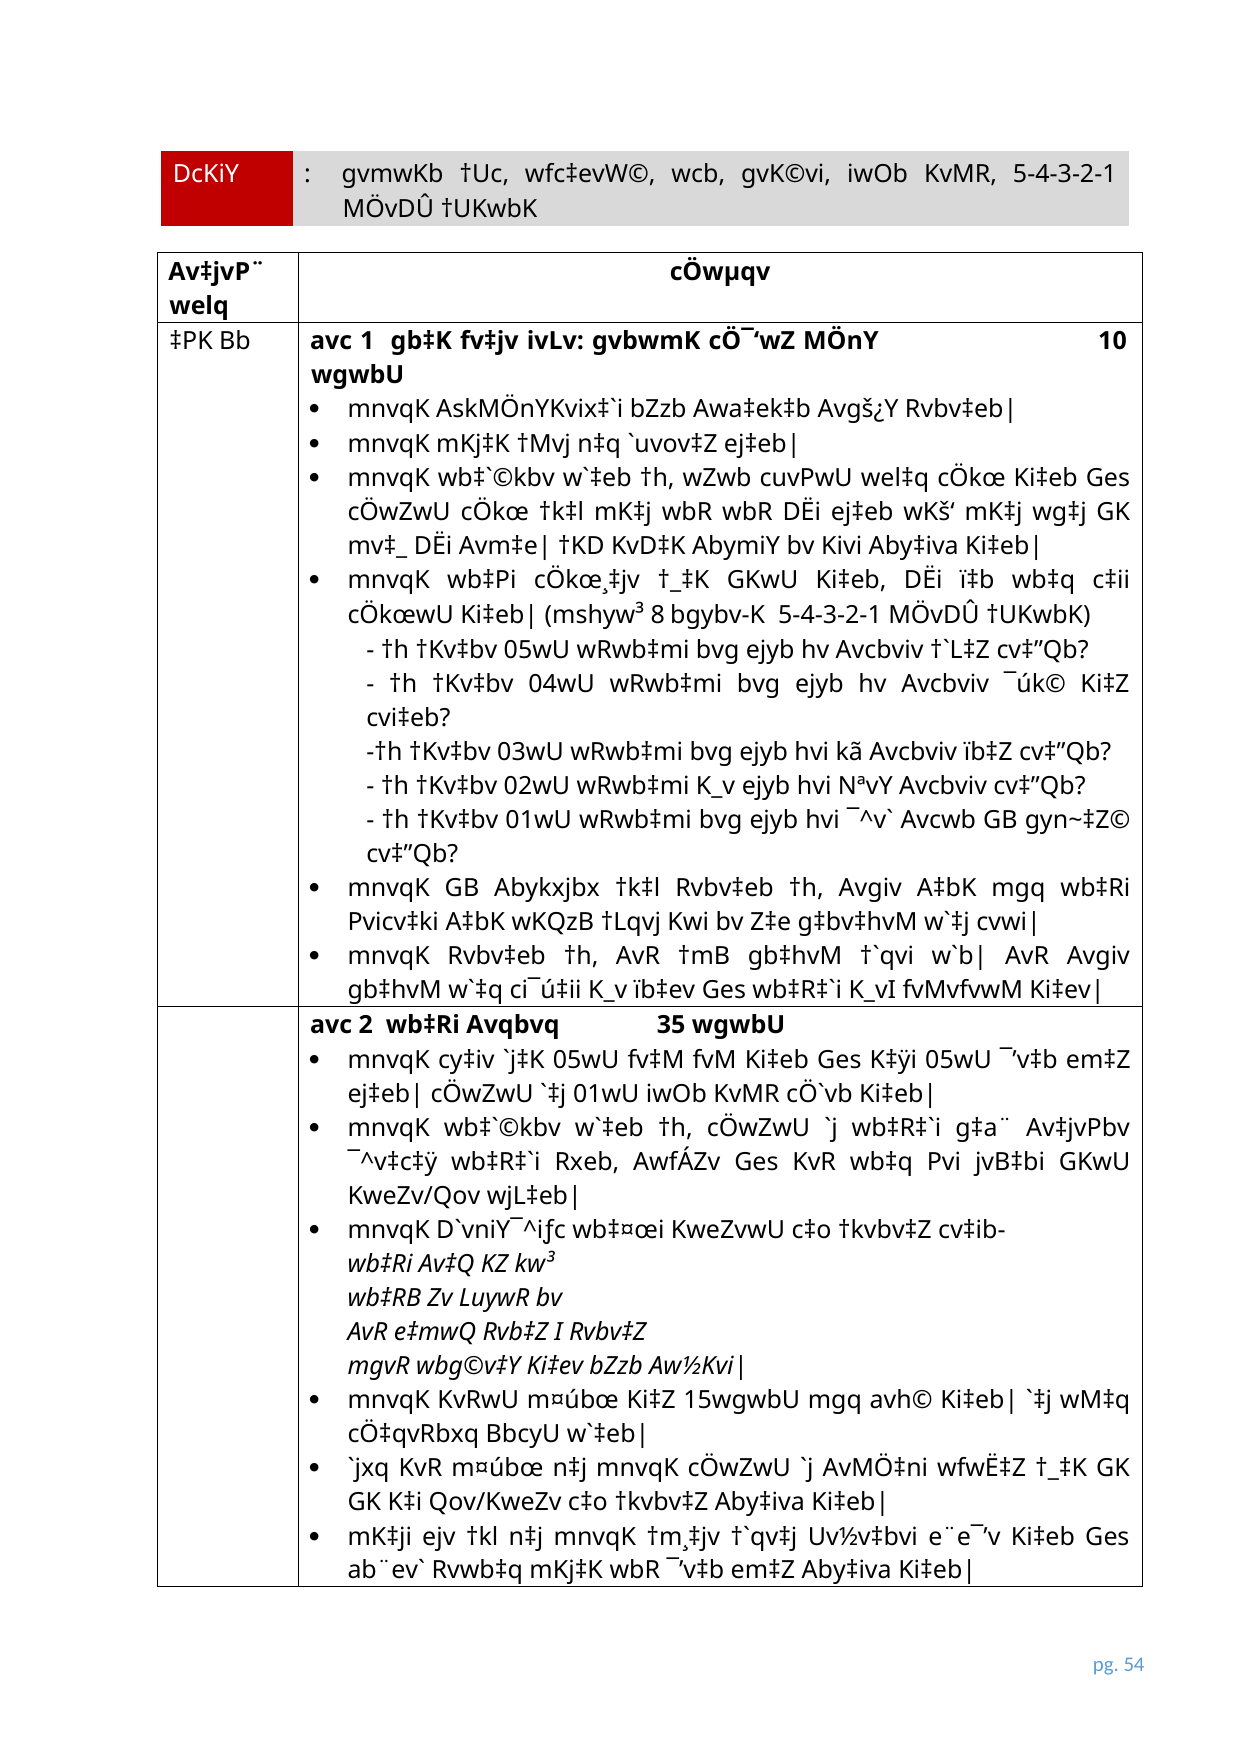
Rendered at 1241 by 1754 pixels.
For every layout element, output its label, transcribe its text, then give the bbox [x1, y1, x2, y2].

table_header cÖwµqv [299, 253, 1142, 322]
table_header Av‡jvP¨ welq [158, 253, 298, 322]
table_cell avc 1 gb‡K fv‡jv ivLv: gvbwmK cÖ¯‘wZ MÖnY 10 wgwbU mnvqK AskMÖnYKvix‡`i bZzb Awa‡ek‡b Avgš¿Y Rvbv‡eb| mnvqK mKj‡K †Mvj n‡q `uvov‡Z ej‡eb| mnvqK wb‡`©kbv w`‡eb †h, wZwb cuvPwU wel‡q cÖkœ Ki‡eb Ges cÖwZwU cÖkœ †k‡l mK‡j wbR wbR DËi ej‡eb wKš‘ mK‡j wg‡j GK mv‡_ DËi Avm‡e| †KD KvD‡K AbymiY bv Kivi Aby‡iva Ki‡eb| mnvqK wb‡Pi cÖkœ¸‡jv †_‡K GKwU Ki‡eb, DËi ï‡b wb‡q c‡ii cÖkœwU Ki‡eb| (mshyw³ 8 bgybv-K 5-4-3-2-1 MÖvDÛ †UKwbK) - †h †Kv‡bv 05wU wRwb‡mi bvg ejyb hv Avcbviv †`L‡Z cv‡”Qb? - †h †Kv‡bv 04wU wRwb‡mi bvg ejyb hv Avcbviv ¯úk© Ki‡Z cvi‡eb? -†h †Kv‡bv 03wU wRwb‡mi bvg ejyb hvi kã Avcbviv ïb‡Z cv‡”Qb? - †h †Kv‡bv 02wU wRwb‡mi K_v ejyb hvi NªvY Avcbviv cv‡”Qb? - †h †Kv‡bv 01wU wRwb‡mi bvg ejyb hvi ¯^v` Avcwb GB gyn~‡Z© cv‡”Qb? mnvqK GB Abykxjbx †k‡l Rvbv‡eb †h, Avgiv A‡bK mgq wb‡Ri Pvicv‡ki A‡bK wKQzB †Lqvj Kwi bv Z‡e g‡bv‡hvM w`‡j cvwi| mnvqK Rvbv‡eb †h, AvR †mB gb‡hvM †`qvi w`b| AvR Avgiv gb‡hvM w`‡q ci¯ú‡ii K_v ïb‡ev Ges wb‡R‡`i K_vI fvMvfvwM Ki‡ev| [299, 323, 1142, 1006]
table_cell ‡PK Bb [158, 323, 298, 1006]
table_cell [299, 1007, 1142, 1586]
table_cell [158, 1007, 298, 1586]
table_cell gvmwKb †Uc, wfc‡evW©, wcb, gvK©vi, iwOb KvMR, 5-4-3-2-1 MÖvDÛ †UKwbK [330, 151, 1129, 226]
table_cell : [293, 151, 330, 226]
table_cell DcKiY [161, 151, 293, 226]
